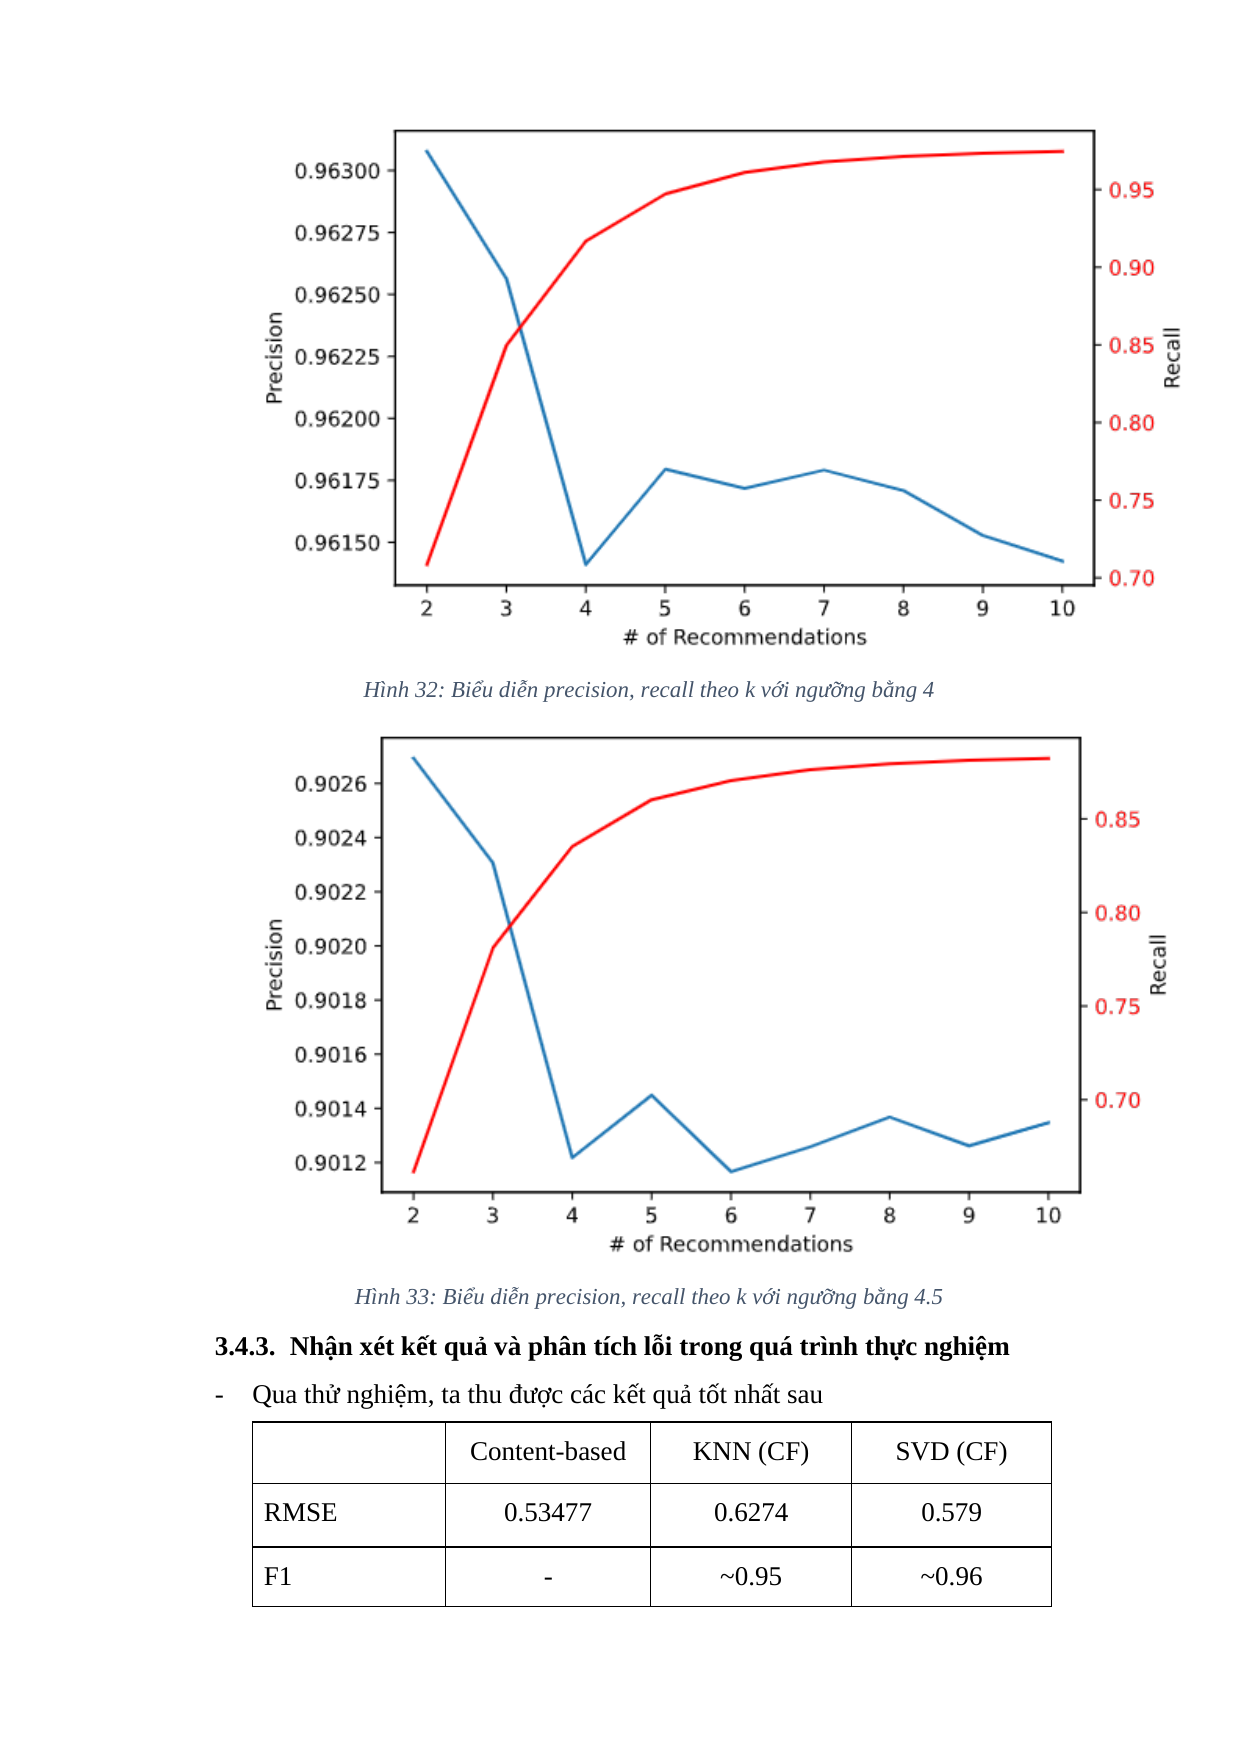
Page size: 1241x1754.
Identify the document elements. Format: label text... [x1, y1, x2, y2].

table_cell - [446, 1548, 650, 1606]
table_header Content-based [446, 1423, 650, 1483]
table_cell ~0.95 [651, 1548, 851, 1606]
table_cell F1 [253, 1548, 445, 1606]
table_cell 0.53477 [446, 1484, 650, 1546]
table_header SVD (CF) [852, 1423, 1051, 1483]
picture [252, 117, 1199, 664]
table_cell 0.6274 [651, 1484, 851, 1546]
table_cell ~0.96 [852, 1548, 1051, 1606]
table_cell RMSE [253, 1484, 445, 1546]
table_cell 0.579 [852, 1484, 1051, 1546]
picture [252, 723, 1185, 1271]
list Nhận xét kết quả và phân tích lỗi trong quá trình thực nghiệm [214, 1330, 1123, 1361]
table_header KNN (CF) [651, 1423, 851, 1483]
list Qua thử nghiệm, ta thu được các kết quả tốt nhất sau [214, 1378, 1123, 1409]
table_header [253, 1423, 445, 1483]
